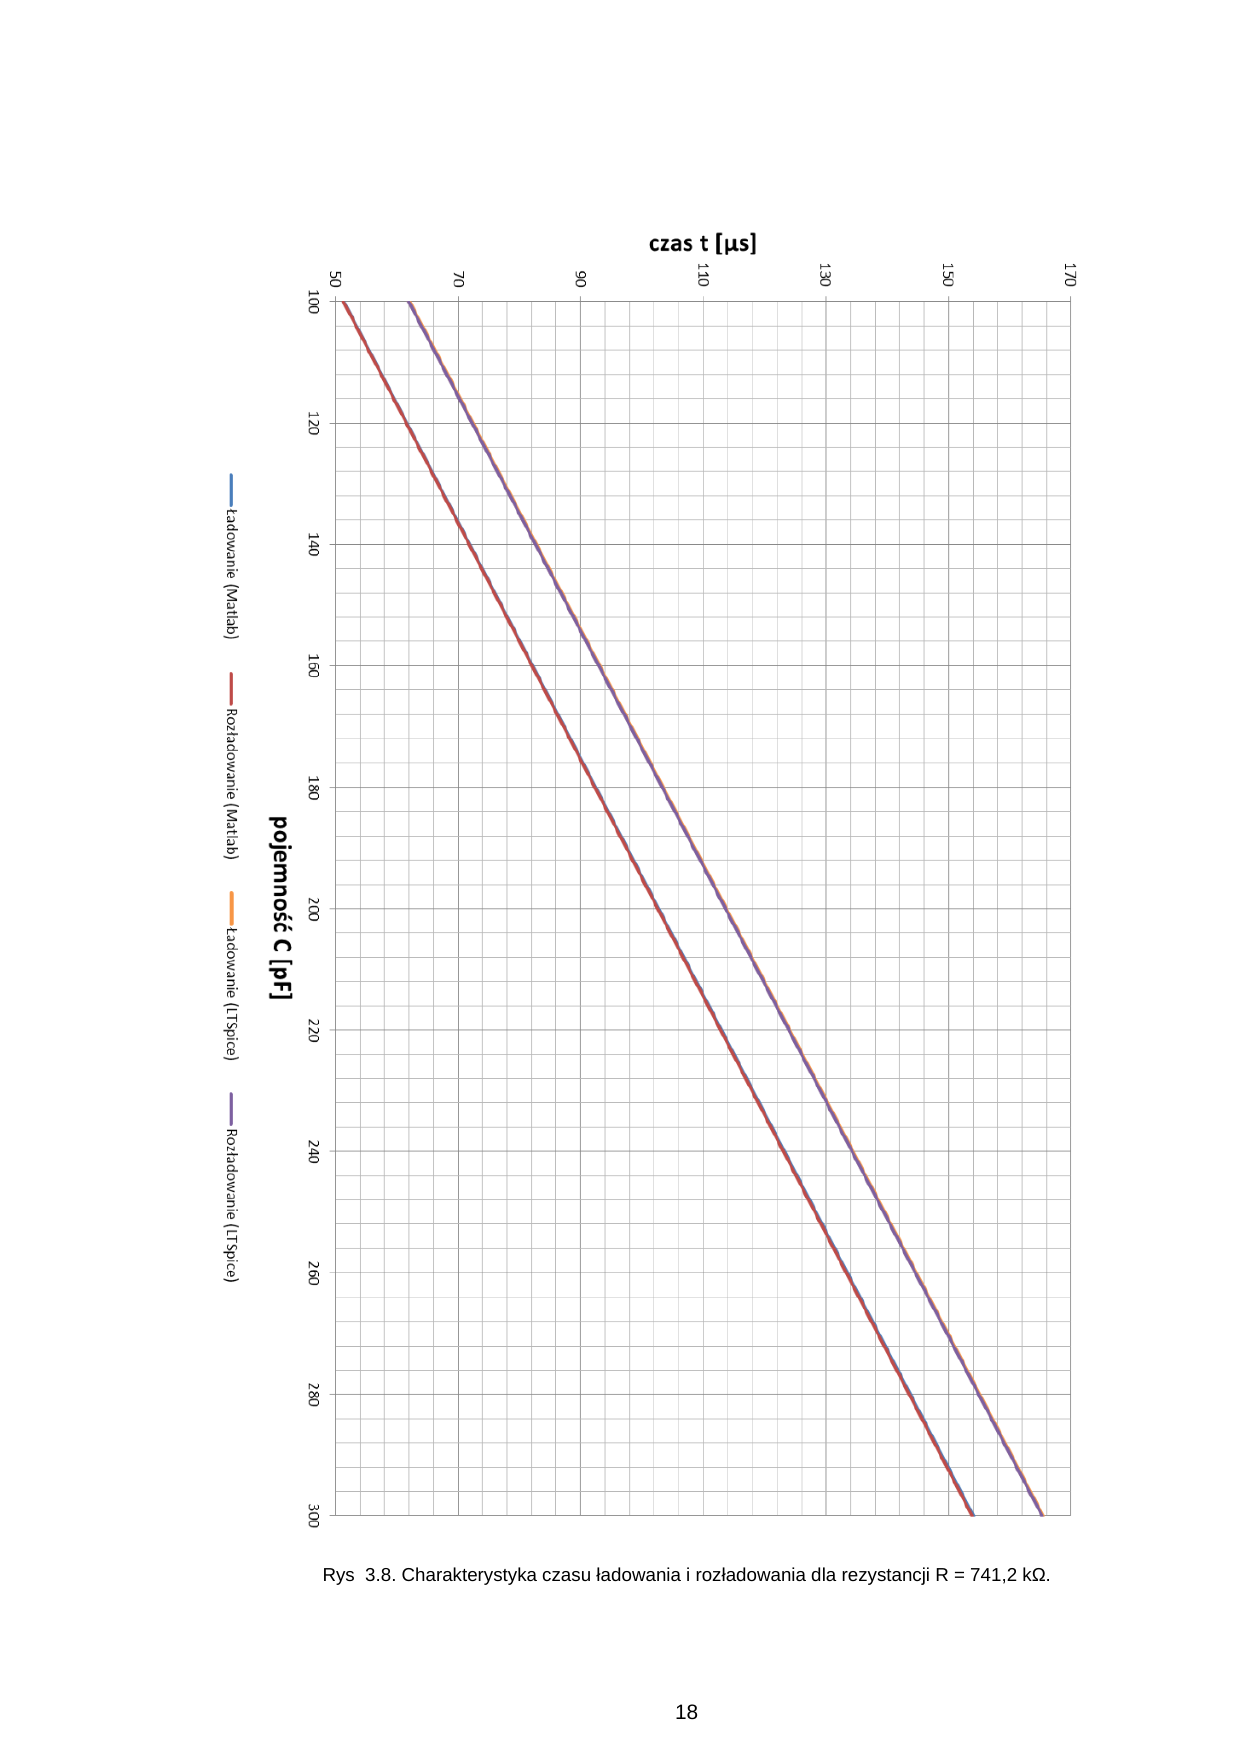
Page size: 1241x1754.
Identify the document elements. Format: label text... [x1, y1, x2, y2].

subtitle Rys 3.8. Charakterystyka czasu ładowania i rozładowania dla rezystancji R = 741,2 kΩ. [207, 1564, 1092, 1586]
picture [210, 209, 1082, 1539]
